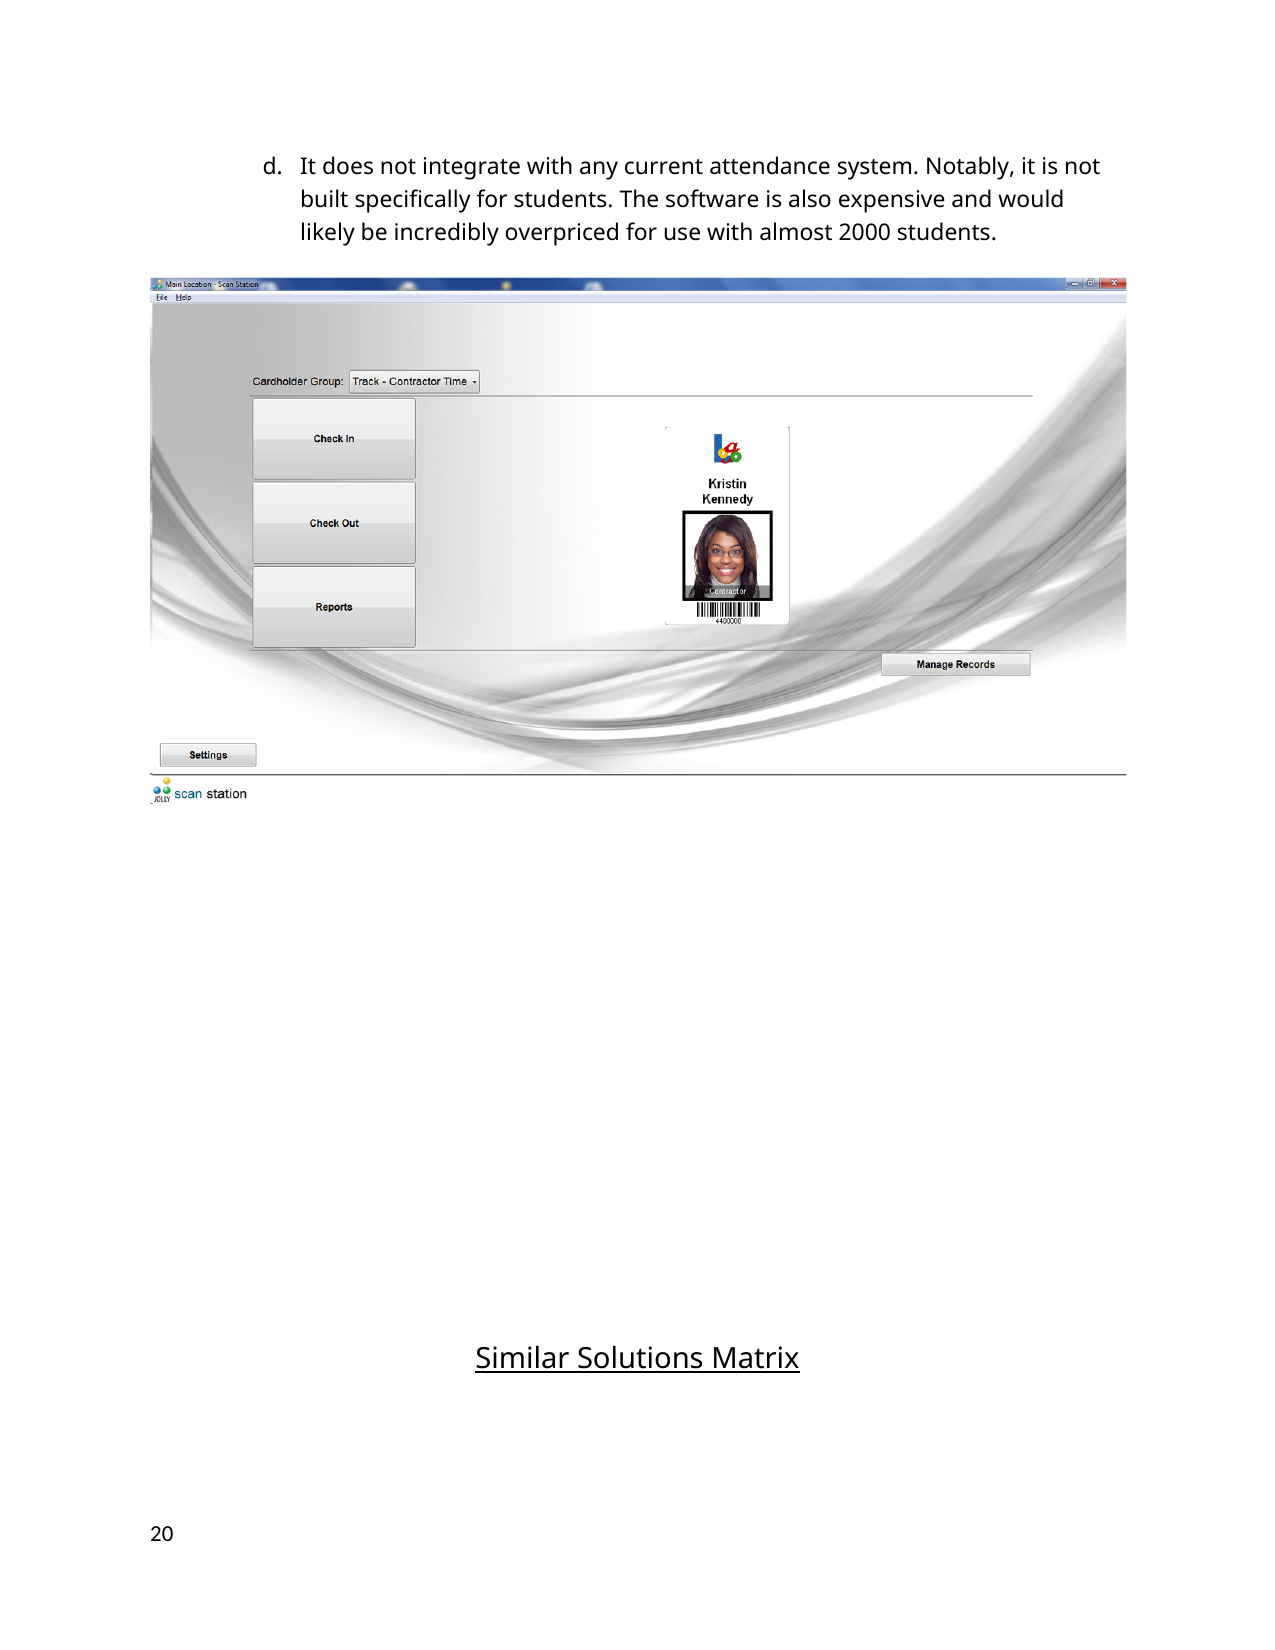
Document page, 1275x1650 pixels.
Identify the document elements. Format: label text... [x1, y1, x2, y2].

text Similar Solutions Matrix [150, 1337, 1125, 1377]
picture [150, 266, 1127, 815]
list It does not integrate with any current attendance system. Notably, it is not built specifically for students. The software is also expensive and would likely be incredibly overpriced for use with almost 2000 students. [262, 150, 1125, 247]
